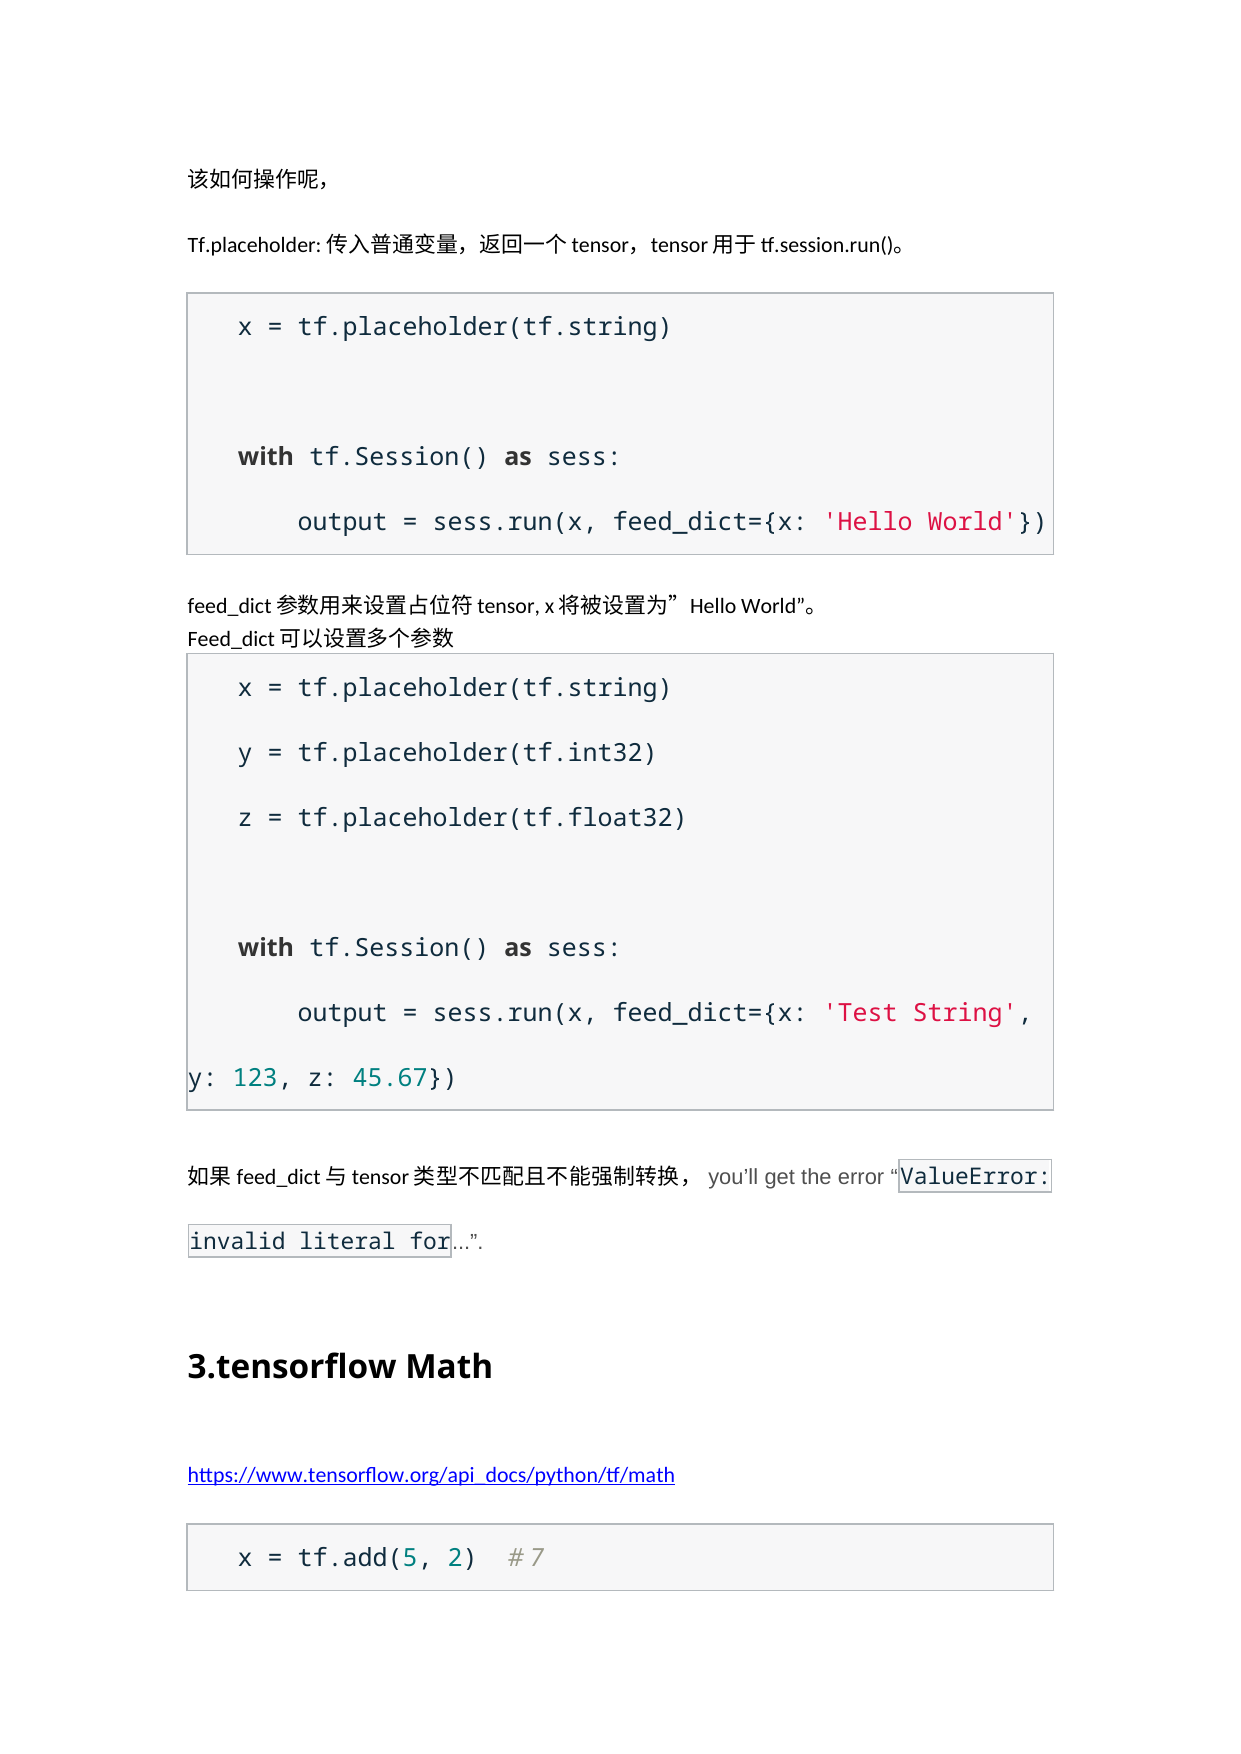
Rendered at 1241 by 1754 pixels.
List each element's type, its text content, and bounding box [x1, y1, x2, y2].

text y = tf.placeholder(tf.int32) [188, 719, 1053, 784]
text Feed_dict可以设置多个参数 [187, 620, 1053, 653]
text z = tf.placeholder(tf.float32) [188, 784, 1053, 849]
text 如果feed_dict与tensor类型不匹配且不能强制转换， you’ll get the error “ValueError: invalid literal for...”. [187, 1143, 1053, 1273]
text x = tf.placeholder(tf.string) [188, 654, 1053, 719]
text output = sess.run(x, feed_dict={x: 'Test String', y: 123, z: 45.67}) [188, 978, 1053, 1109]
subtitle 3.tensorflow Math [187, 1333, 1053, 1398]
text with tf.Session() as sess: [188, 914, 1053, 978]
text Tf.placeholder: 传入普通变量，返回一个tensor，tensor用于tf.session.run()。 [187, 227, 1053, 259]
text with tf.Session() as sess: [188, 423, 1053, 487]
text https://www.tensorflow.org/api_docs/python/tf/math [187, 1458, 1053, 1491]
text x = tf.add(5, 2) # 7 [188, 1525, 1053, 1590]
text x = tf.placeholder(tf.string) [188, 294, 1053, 358]
text feed_dict参数用来设置占位符tensor, x将被设置为”Hello World”。 [187, 588, 1053, 620]
text output = sess.run(x, feed_dict={x: 'Hello World'}) [188, 487, 1053, 554]
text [187, 162, 1053, 194]
